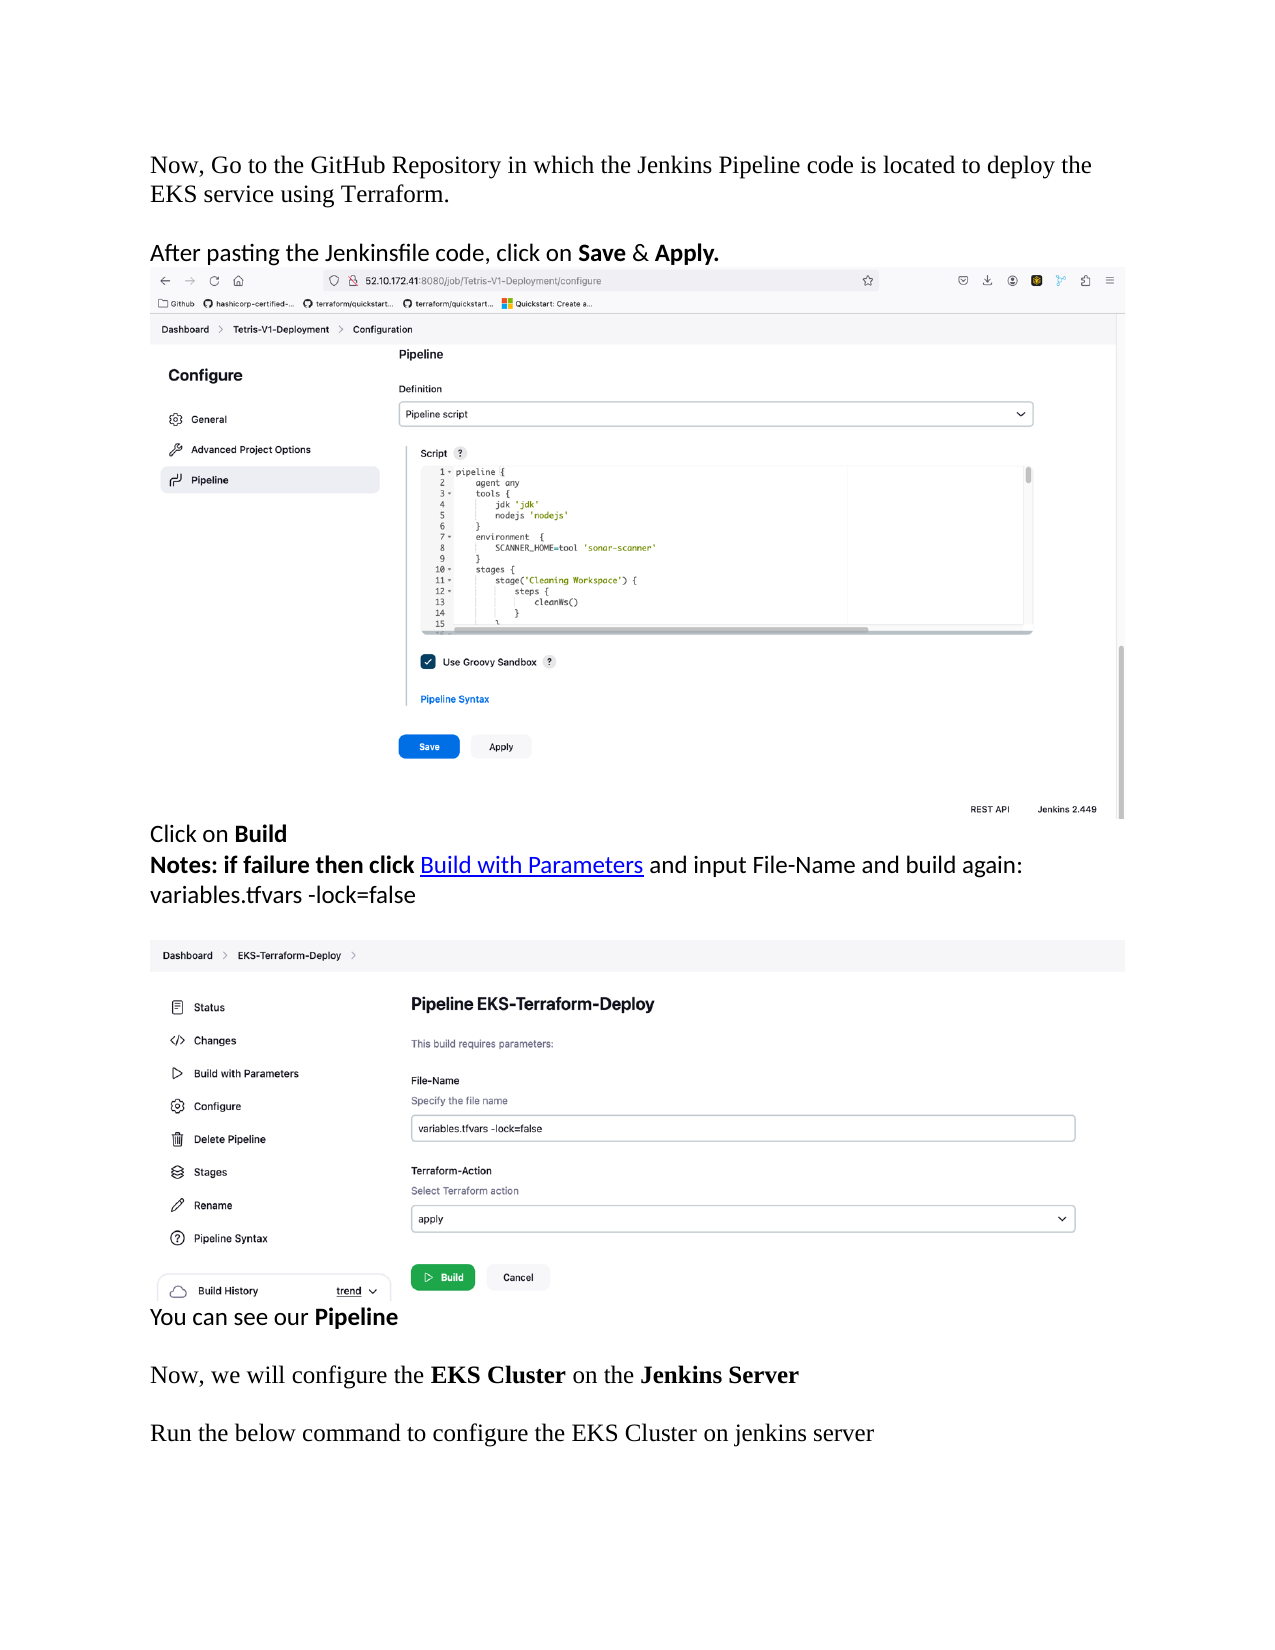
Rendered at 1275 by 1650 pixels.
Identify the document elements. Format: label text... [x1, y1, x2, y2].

picture [150, 940, 1125, 1301]
text Now, we will configure the EKS Cluster on the Jenkins Server [150, 1361, 1125, 1389]
text Run the below command to configure the EKS Cluster on jenkins server [150, 1418, 1125, 1447]
text Notes: if failure then click Build with Parameters and input File-Name and build again: variables.tfvars -lock=false [150, 849, 1125, 910]
text You can see our Pipeline [150, 1301, 1125, 1331]
picture [150, 267, 1125, 819]
text Click on Build [150, 819, 1125, 849]
text After pasting the Jenkinsfile code, click on Save & Apply. [150, 237, 1125, 267]
text Now, Go to the GitHub Repository in which the Jenkins Pipeline code is located to deploy the EKS service using Terraform. [150, 150, 1125, 207]
